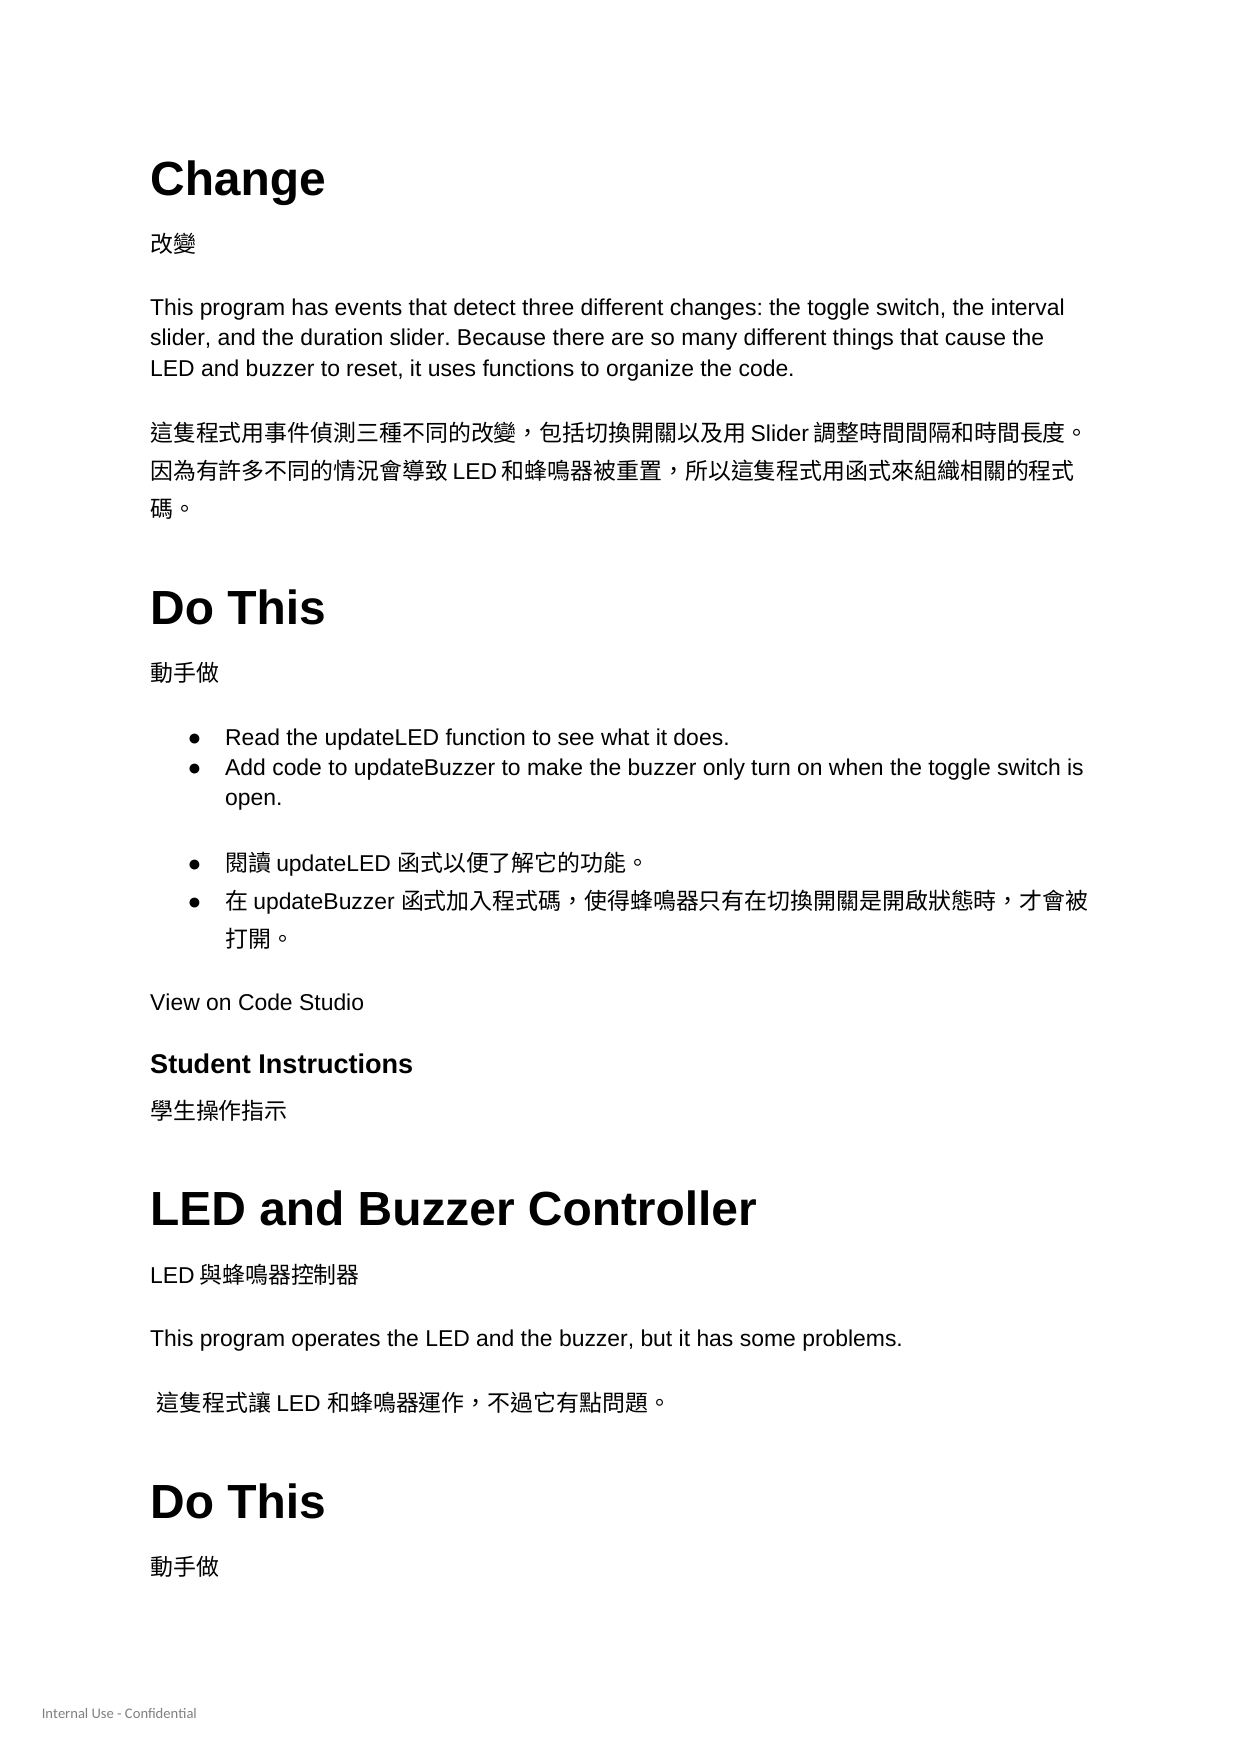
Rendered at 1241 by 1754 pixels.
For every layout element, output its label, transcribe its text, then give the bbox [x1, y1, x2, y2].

subtitle Do This [150, 579, 1090, 634]
text 這隻程式用事件偵測三種不同的改變，包括切換開關以及用Slider調整時間間隔和時間長度。因為有許多不同的情況會導致LED和蜂鳴器被重置，所以這隻程式用函式來組織相關的程式碼。 [150, 415, 1090, 524]
text 動手做 [150, 655, 1090, 688]
subtitle Student Instructions [150, 1048, 1090, 1079]
text This program has events that detect three different changes: the toggle switch, the interval slider, and the duration slider. Because there are so many different things that cause the LED and buzzer to reset, it uses functions to organize the code. [150, 294, 1090, 381]
text This program operates the LED and the buzzer, but it has some problems. [150, 1325, 1090, 1351]
text 動手做 [150, 1549, 1090, 1582]
list Add code to updateBuzzer to make the buzzer only turn on when the toggle switch is open. [187, 754, 1090, 810]
text View on Code Studio [150, 989, 1090, 1015]
subtitle Do This [150, 1473, 1090, 1528]
text 學生操作指示 [150, 1093, 1090, 1126]
text 改變 [150, 226, 1090, 259]
list 閱讀 updateLED 函式以便了解它的功能。 [187, 844, 1090, 878]
text LED與蜂鳴器控制器 [150, 1257, 1090, 1290]
subtitle Change [150, 150, 1090, 205]
list 在 updateBuzzer 函式加入程式碼，使得蜂鳴器只有在切換開關是開啟狀態時，才會被打開。 [187, 882, 1090, 954]
text 這隻程式讓 LED 和蜂鳴器運作，不過它有點問題。 [150, 1385, 1090, 1418]
list Read the updateLED function to see what it does. [187, 723, 1090, 750]
subtitle LED and Buzzer Controller [150, 1181, 1090, 1236]
